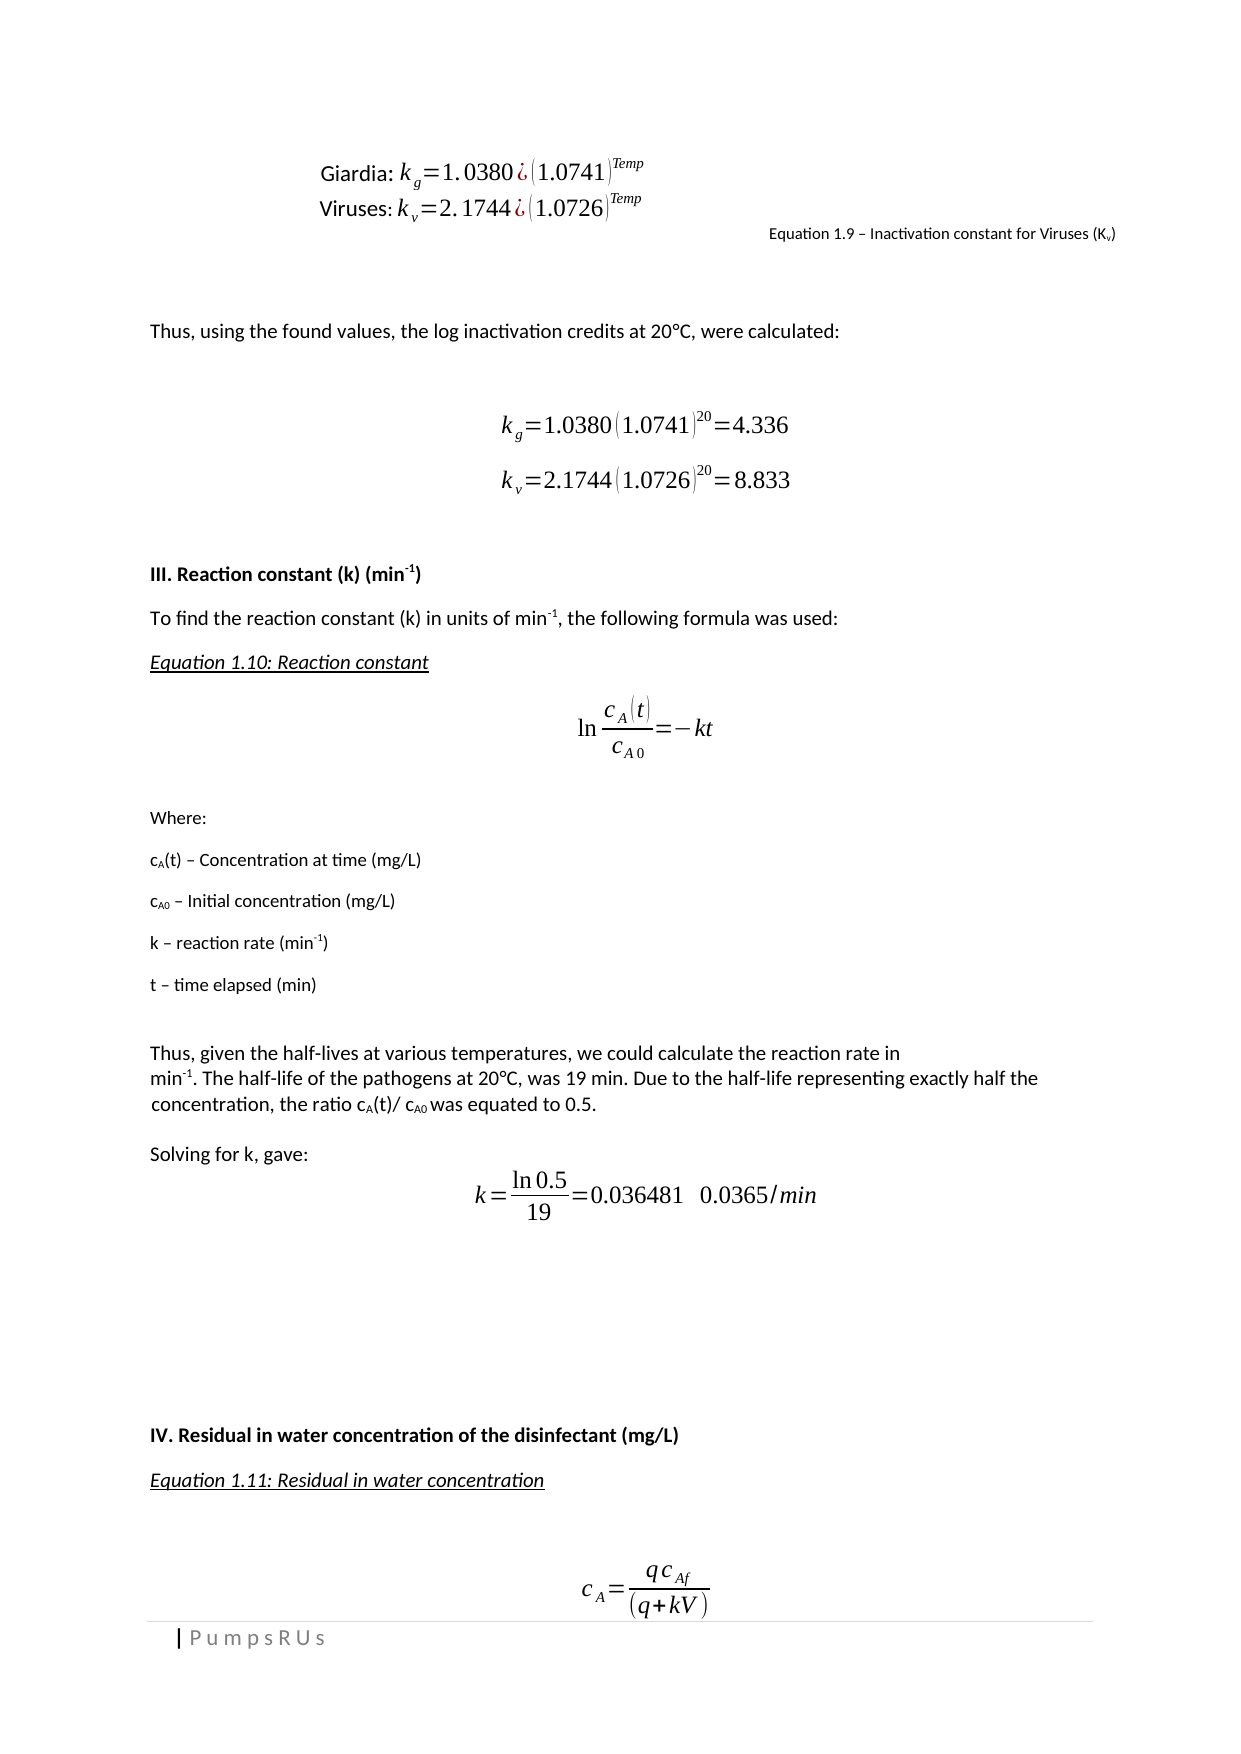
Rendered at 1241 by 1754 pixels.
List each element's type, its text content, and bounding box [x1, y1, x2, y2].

text cA0 – Initial concentration (mg/L) [150, 889, 1142, 912]
text Equation 1.10: Reaction constant [150, 649, 1142, 675]
text Equation 1.11: Residual in water concentration [150, 1467, 1142, 1492]
text k – reaction rate (min-1) [150, 931, 1142, 954]
text IV. Residual in water concentration of the disinfectant (mg/L) [150, 1422, 1142, 1448]
text t – time elapsed (min) [150, 973, 1142, 996]
text min-1. The half-life of the pathogens at 20°C, was 19 min. Due to the half-life representing exactly half the concentration, the ratio cA(t)/ cA0 was equated to 0.5. [150, 1065, 1142, 1116]
text III. Reaction constant (k) (min-1) [150, 561, 1142, 586]
text Solving for k, gave: [150, 1142, 1142, 1167]
text cA(t) – Concentration at time (mg/L) [150, 848, 1142, 871]
text Where: [150, 806, 1142, 829]
text To find the reaction constant (k) in units of min-1, the following formula was used: [150, 605, 1142, 631]
text Viruses: [150, 190, 1142, 226]
text Giardia: [150, 154, 1142, 190]
text Thus, given the half-lives at various temperatures, we could calculate the reaction rate in [150, 1040, 1142, 1065]
text Thus, using the found values, the log inactivation credits at 20°C, were calculated: [150, 318, 1142, 343]
